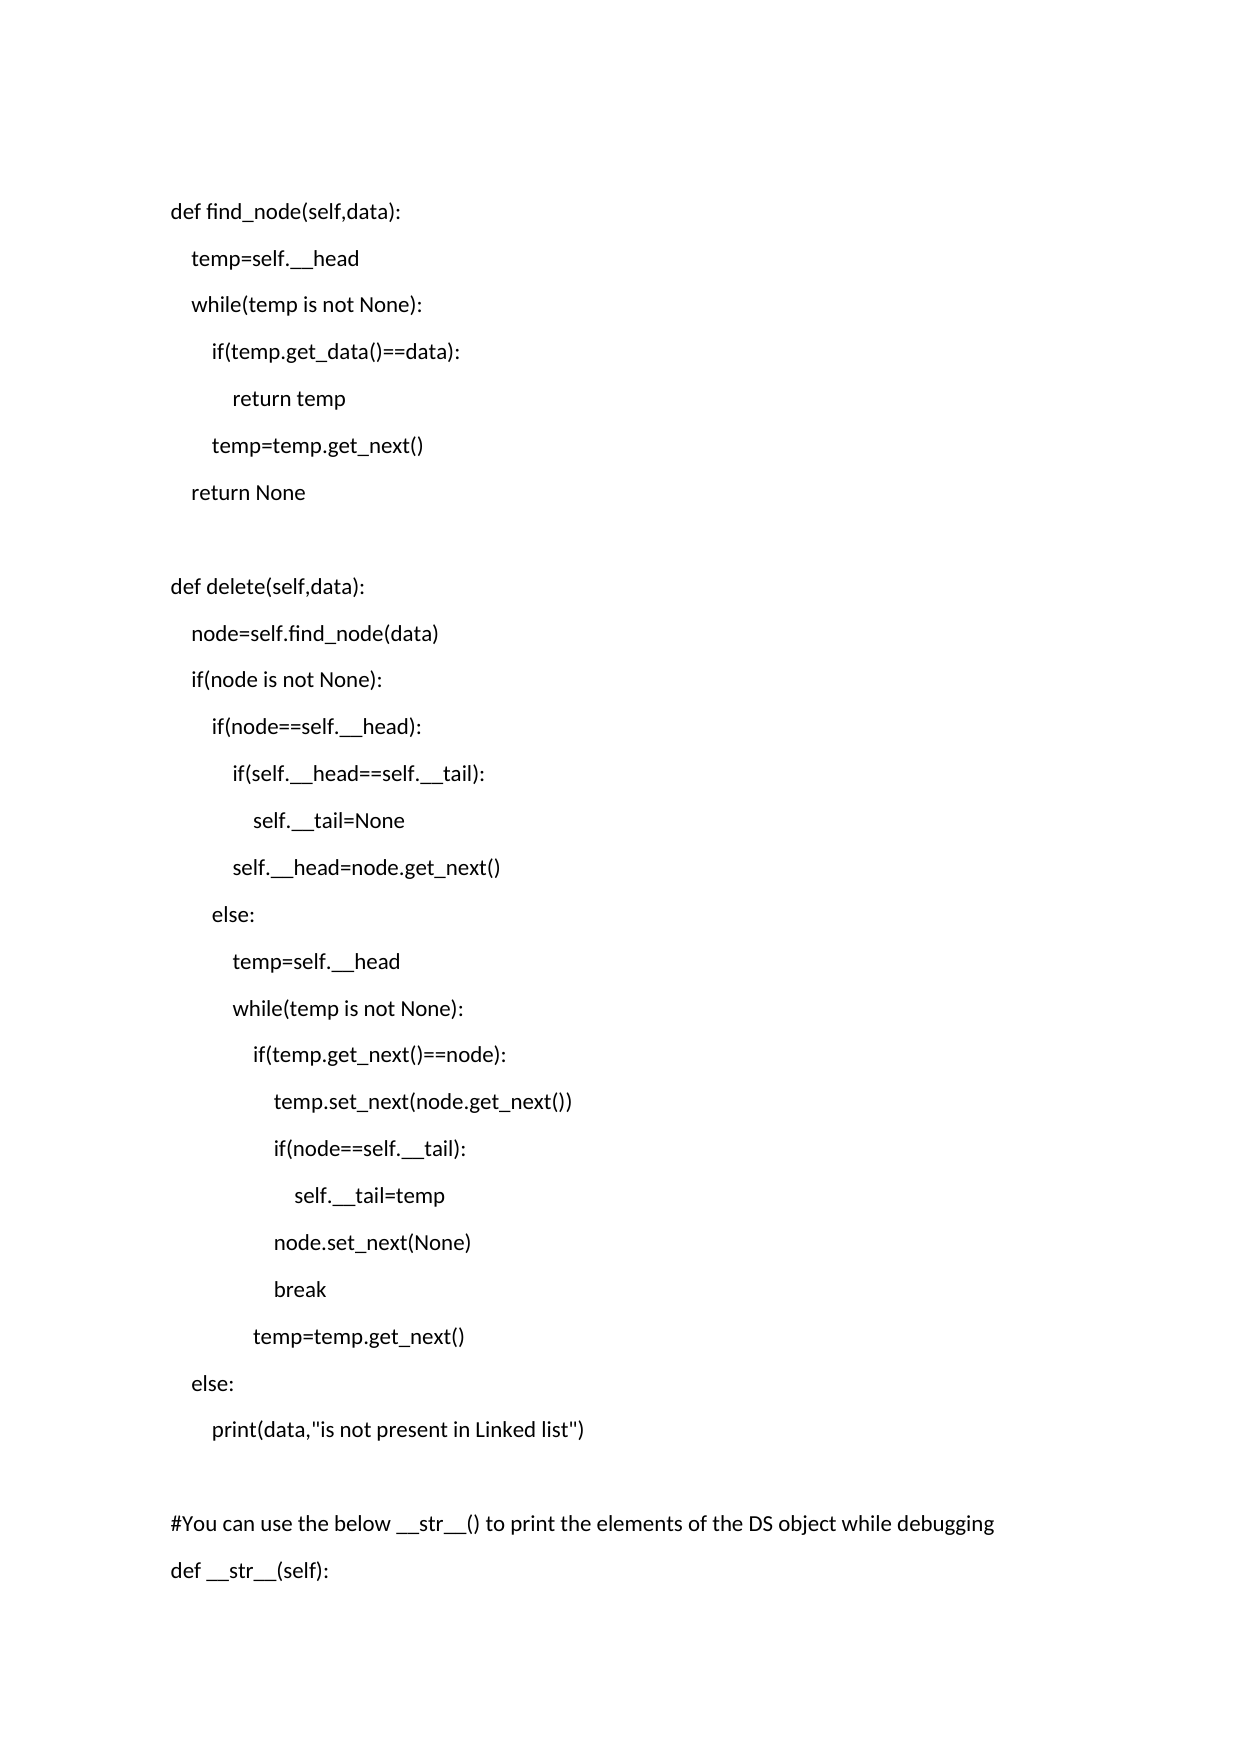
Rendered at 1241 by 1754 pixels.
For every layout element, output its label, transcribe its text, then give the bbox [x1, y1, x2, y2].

text if(self.__head==self.__tail): [150, 759, 1090, 787]
text temp=temp.get_next() [150, 431, 1090, 459]
text self.__head=node.get_next() [150, 853, 1090, 881]
text if(node is not None): [150, 666, 1090, 694]
text temp=self.__head [150, 244, 1090, 272]
text temp=self.__head [150, 947, 1090, 975]
text print(data,"is not present in Linked list") [150, 1416, 1090, 1444]
text if(temp.get_data()==data): [150, 337, 1090, 366]
text else: [150, 1369, 1090, 1397]
text while(temp is not None): [150, 291, 1090, 319]
text if(temp.get_next()==node): [150, 1041, 1090, 1069]
text temp=temp.get_next() [150, 1322, 1090, 1350]
text return temp [150, 384, 1090, 412]
text while(temp is not None): [150, 994, 1090, 1022]
text self.__tail=None [150, 806, 1090, 834]
text #You can use the below __str__() to print the elements of the DS object while debugging [150, 1509, 1090, 1537]
text node=self.find_node(data) [150, 619, 1090, 647]
text return None [150, 478, 1090, 506]
text if(node==self.__head): [150, 712, 1090, 741]
text def find_node(self,data): [150, 197, 1090, 225]
text def delete(self,data): [150, 572, 1090, 600]
text self.__tail=temp [150, 1181, 1090, 1209]
text temp.set_next(node.get_next()) [150, 1087, 1090, 1116]
text else: [150, 900, 1090, 928]
text if(node==self.__tail): [150, 1134, 1090, 1162]
text break [150, 1275, 1090, 1303]
text node.set_next(None) [150, 1228, 1090, 1256]
text def __str__(self): [150, 1556, 1090, 1584]
